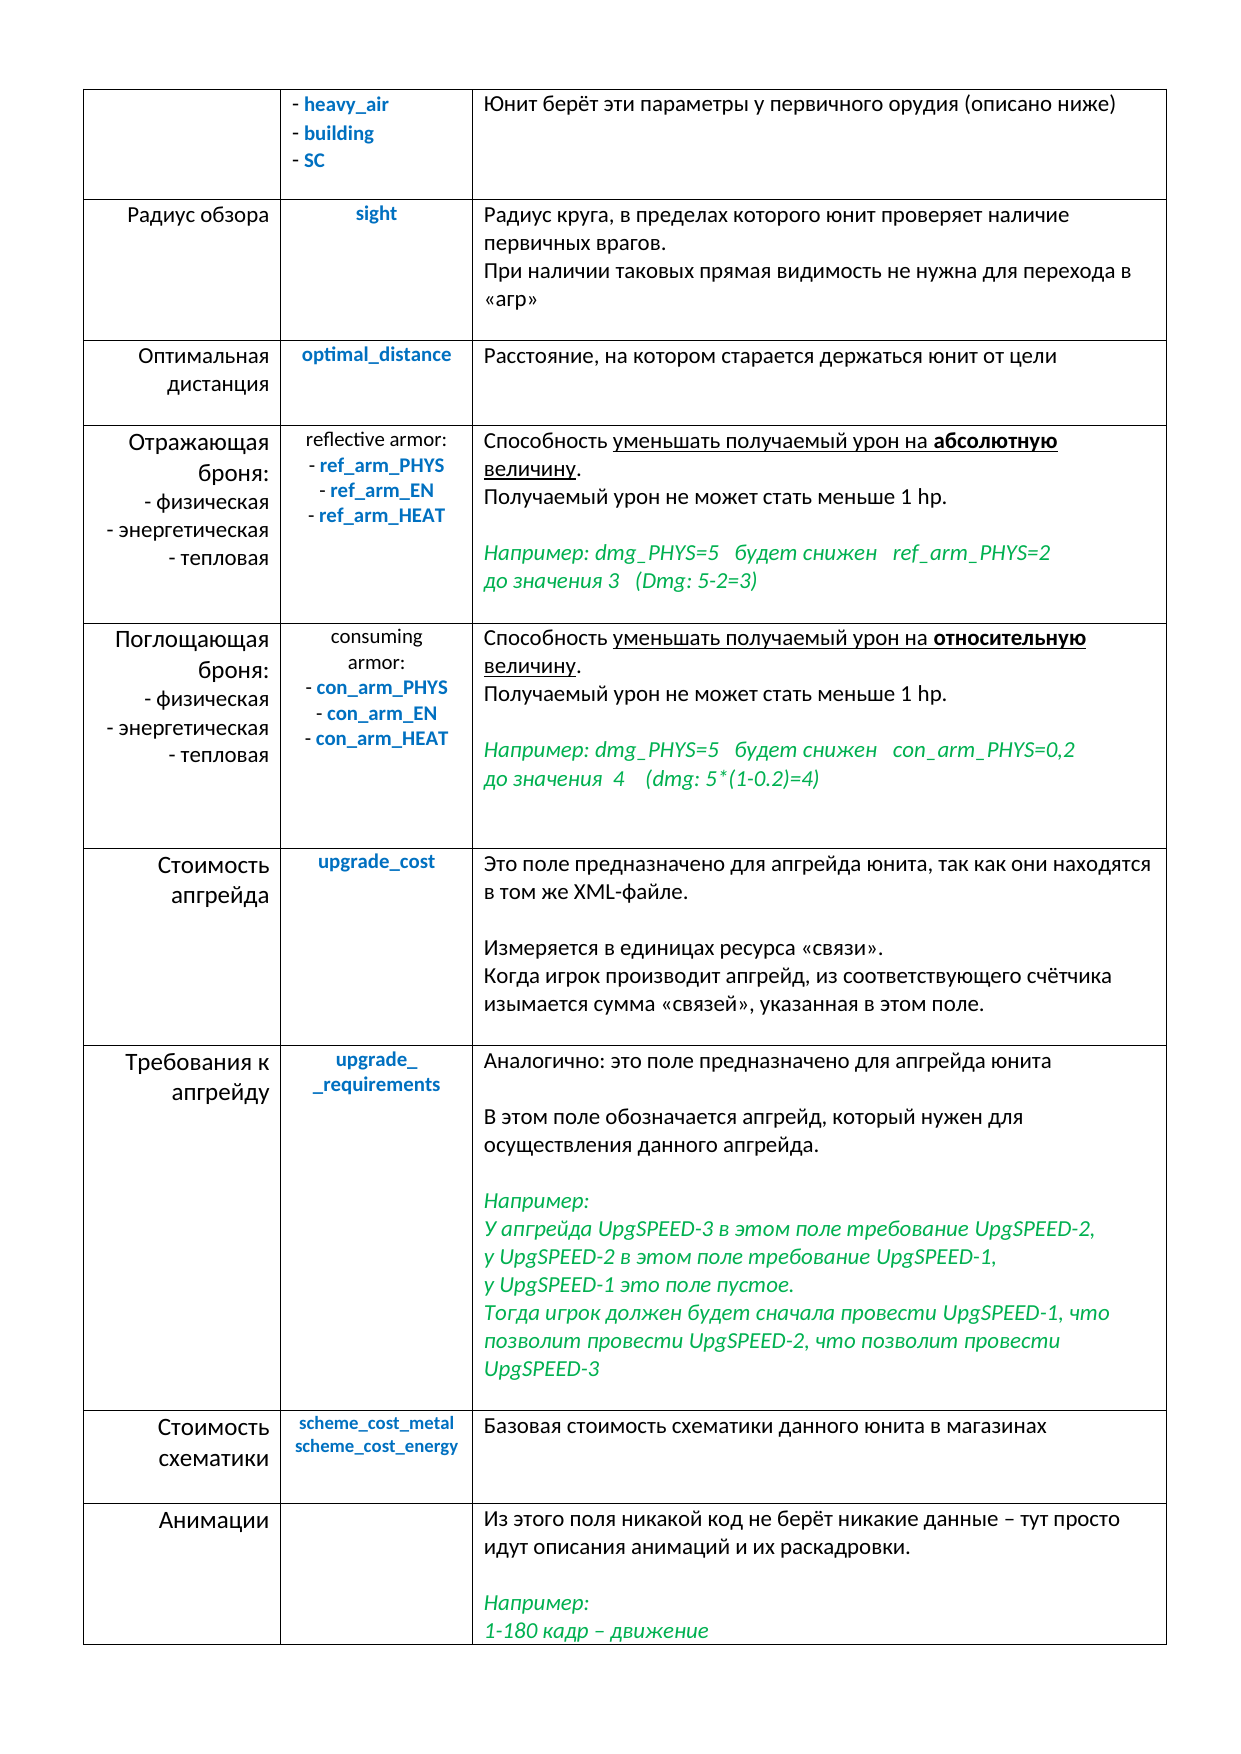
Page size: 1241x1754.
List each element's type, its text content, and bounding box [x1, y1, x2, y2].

table_cell reflective armor: - ref_arm_PHYS - ref_arm_EN - ref_arm_HEAT [281, 426, 472, 622]
table_cell Базовая стоимость схематики данного юнита в магазинах [473, 1411, 1166, 1503]
table_cell Способность уменьшать получаемый урон на абсолютную величину. Получаемый урон не может стать меньше 1 hp. Например: dmg_PHYS=5 будет снижен ref_arm_PHYS=2 до значения 3 (Dmg: 5-2=3) [473, 426, 1166, 622]
table_cell Оптимальная дистанция [84, 341, 280, 425]
table_cell Отражающая броня: - физическая - энергетическая - тепловая [84, 426, 280, 622]
table_cell Аналогично: это поле предназначено для апгрейда юнита В этом поле обозначается апгрейд, который нужен для осуществления данного апгрейда. Например: У апгрейда UpgSPEED-3 в этом поле требование UpgSPEED-2, у UpgSPEED-2 в этом поле требование UpgSPEED-1, у UpgSPEED-1 это поле пустое. Тогда игрок должен будет сначала провести UpgSPEED-1, что позволит провести UpgSPEED-2, что позволит провести UpgSPEED-3 [473, 1046, 1166, 1410]
table_cell Поглощающая броня: - физическая - энергетическая - тепловая [84, 624, 280, 848]
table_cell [84, 90, 280, 199]
table_cell Способность уменьшать получаемый урон на относительную величину. Получаемый урон не может стать меньше 1 hp. Например: dmg_PHYS=5 будет снижен con_arm_PHYS=0,2 до значения 4 (dmg: 5*(1-0.2)=4) [473, 624, 1166, 848]
table_cell sight [281, 200, 472, 340]
table_cell Стоимость апгрейда [84, 849, 280, 1045]
table_cell upgrade_ _requirements [281, 1046, 472, 1410]
table_cell Радиус обзора [84, 200, 280, 340]
table_cell scheme_cost_metal scheme_cost_energy [281, 1411, 472, 1503]
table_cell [473, 1504, 1166, 1644]
table_cell upgrade_cost [281, 849, 472, 1045]
table_cell Радиус круга, в пределах которого юнит проверяет наличие первичных врагов. При наличии таковых прямая видимость не нужна для перехода в «агр» [473, 200, 1166, 340]
table_cell Анимации [84, 1504, 280, 1644]
table_cell Это поле предназначено для апгрейда юнита, так как они находятся в том же XML-файле. Измеряется в единицах ресурса «связи». Когда игрок производит апгрейд, из соответствующего счётчика изымается сумма «связей», указанная в этом поле. [473, 849, 1166, 1045]
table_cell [281, 90, 472, 199]
table_cell consuming armor: - con_arm_PHYS - con_arm_EN - con_arm_HEAT [281, 624, 472, 848]
table_cell optimal_distance [281, 341, 472, 425]
table_cell [281, 1504, 472, 1644]
table_cell Стоимость схематики [84, 1411, 280, 1503]
table_cell Требования к апгрейду [84, 1046, 280, 1410]
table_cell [473, 90, 1166, 199]
table_cell Расстояние, на котором старается держаться юнит от цели [473, 341, 1166, 425]
